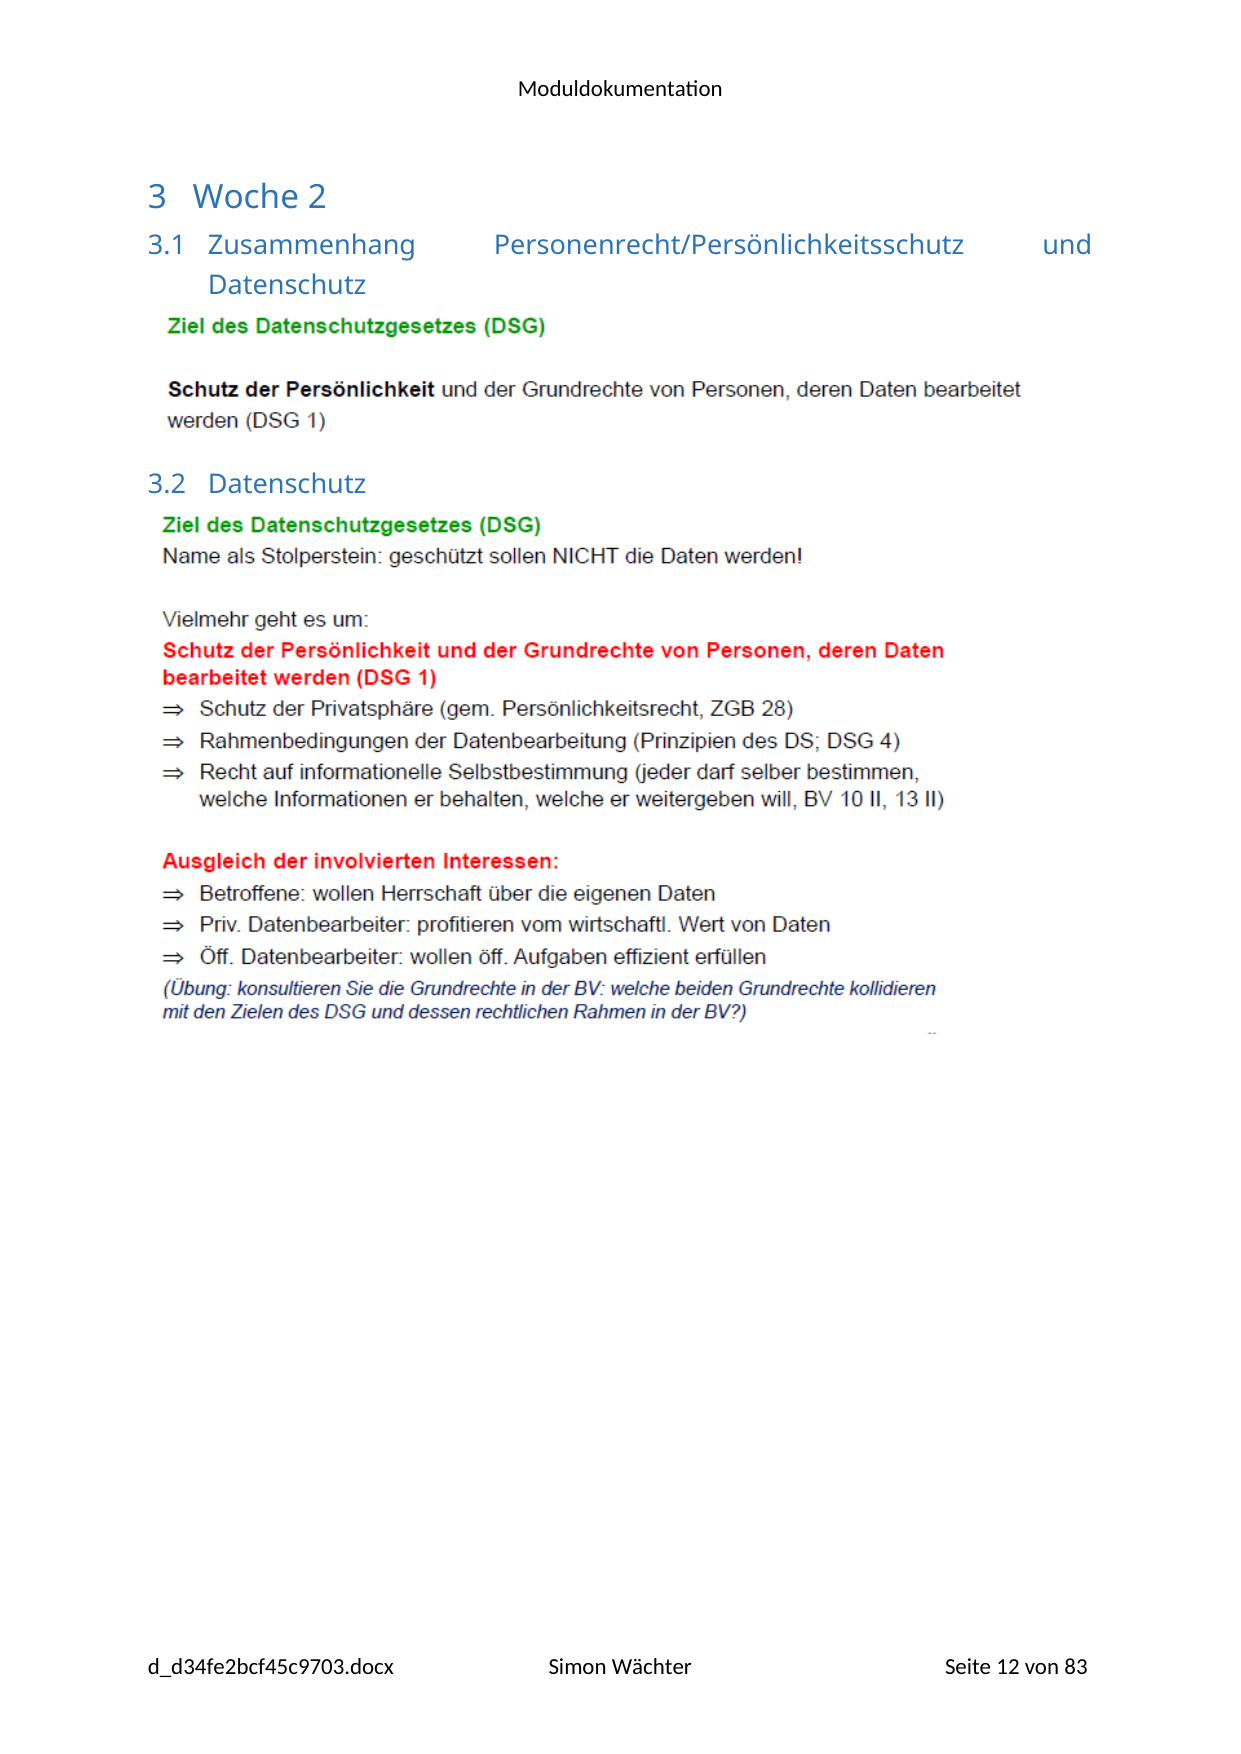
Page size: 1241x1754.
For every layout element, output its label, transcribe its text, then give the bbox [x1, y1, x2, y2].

subtitle Datenschutz [148, 464, 1093, 501]
picture [147, 305, 1050, 446]
picture [147, 504, 978, 1034]
subtitle Zusammenhang Personenrecht/Persönlichkeitsschutz und Datenschutz [148, 226, 1093, 302]
subtitle Woche 2 [148, 173, 1093, 218]
